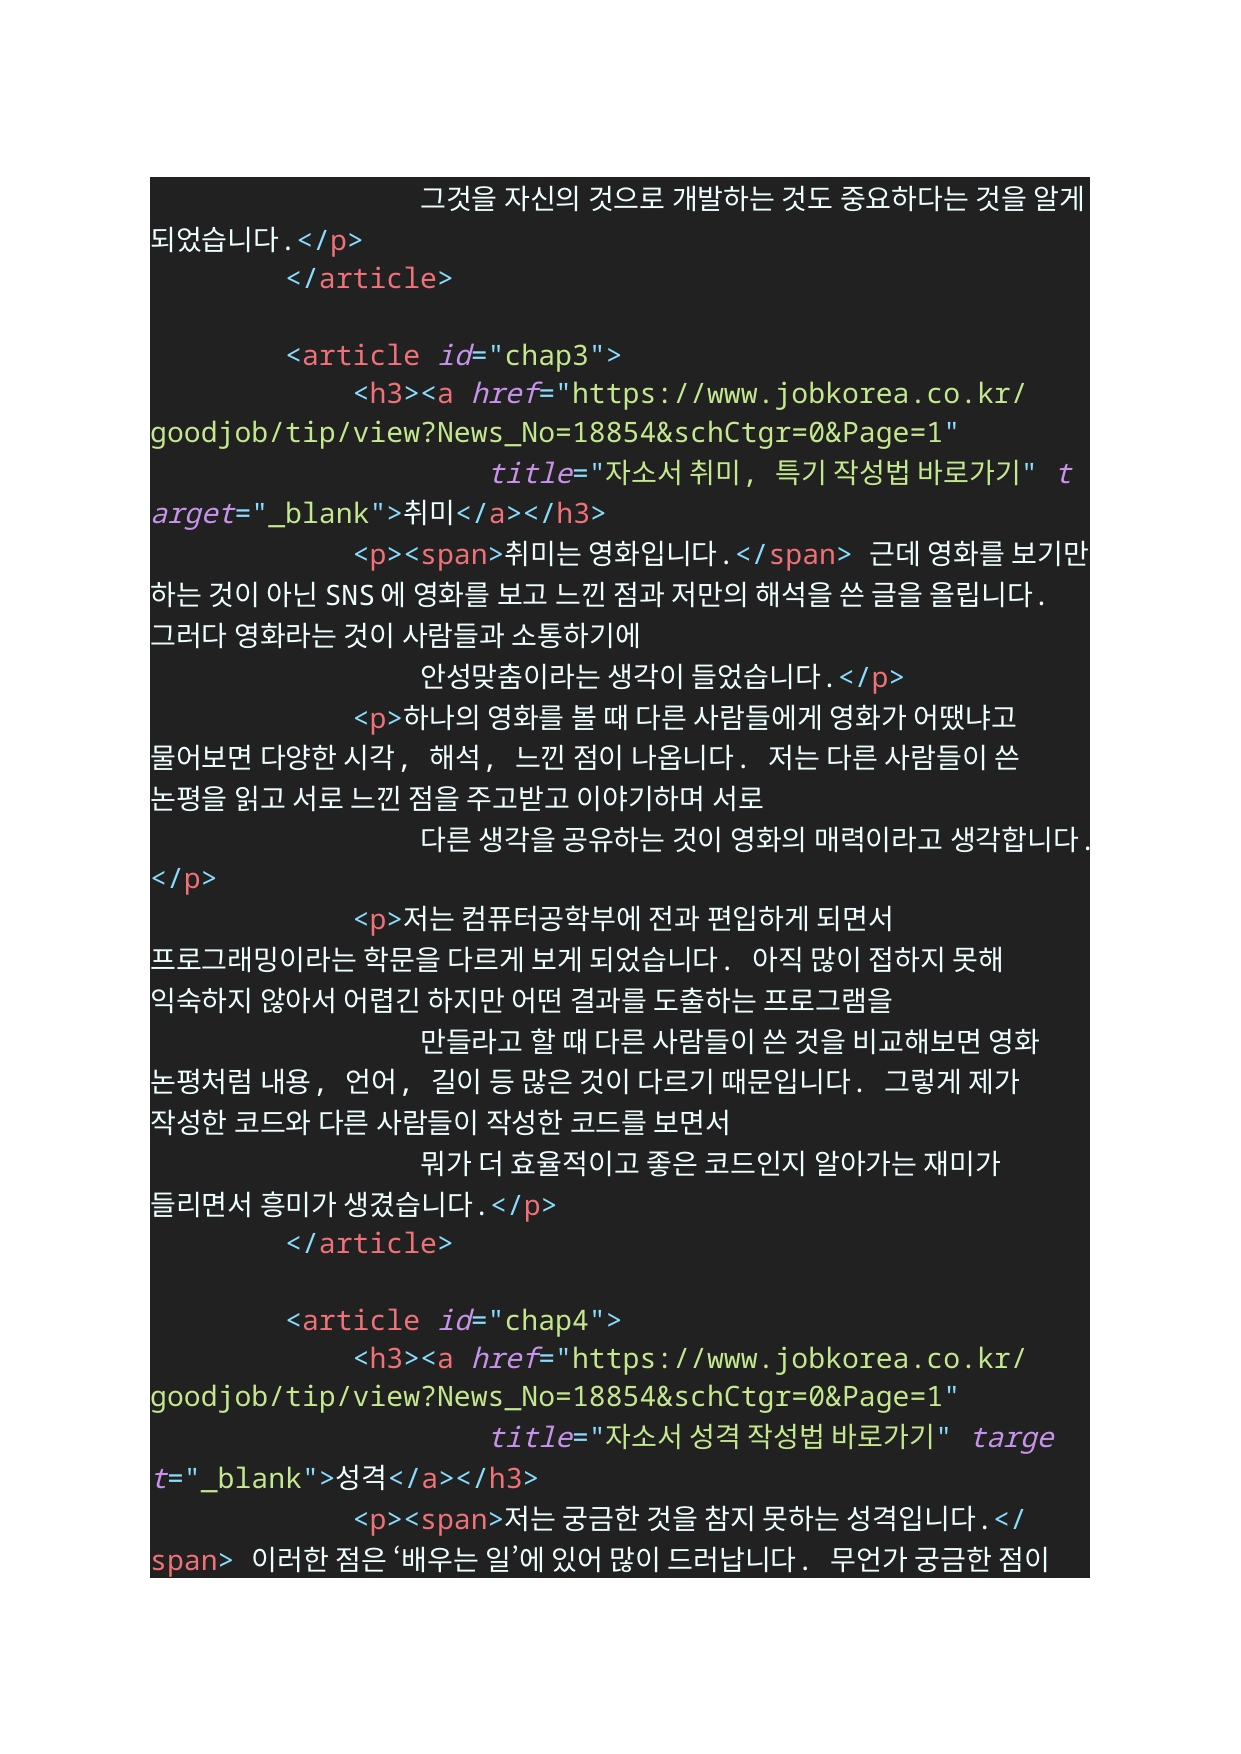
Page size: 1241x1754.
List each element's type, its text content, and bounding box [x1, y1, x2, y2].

text <h3><a href="https://www.jobkorea.co.kr/goodjob/tip/view?News_No=18854&schCtgr=0&Page=1" [150, 374, 1090, 451]
text 안성맞춤이라는 생각이 들었습니다.</p> [150, 654, 1090, 695]
text </article> [150, 259, 1090, 297]
text <article id="chap4"> [150, 1300, 1090, 1338]
text title="자소서 성격 작성법 바로가기" target="_blank">성격</a></h3> [150, 1415, 1090, 1497]
text </article> [150, 1223, 1090, 1262]
text 다른 생각을 공유하는 것이 영화의 매력이라고 생각합니다.</p> [150, 818, 1090, 897]
text <p>하나의 영화를 볼 때 다른 사람들에게 영화가 어땠냐고 물어보면 다양한 시각, 해석, 느낀 점이 나옵니다. 저는 다른 사람들이 쓴 논평을 읽고 서로 느낀 점을 주고받고 이야기하며 서로 [150, 695, 1090, 818]
text <p><span>취미는 영화입니다.</span> 근데 영화를 보기만 하는 것이 아닌 SNS에 영화를 보고 느낀 점과 저만의 해석을 쓴 글을 올립니다. 그러다 영화라는 것이 사람들과 소통하기에 [150, 532, 1090, 654]
text <p>저는 컴퓨터공학부에 전과 편입하게 되면서 프로그래밍이라는 학문을 다르게 보게 되었습니다. 아직 많이 접하지 못해 익숙하지 않아서 어렵긴 하지만 어떤 결과를 도출하는 프로그램을 [150, 897, 1090, 1019]
text title="자소서 취미, 특기 작성법 바로가기" target="_blank">취미</a></h3> [150, 451, 1090, 532]
text 만들라고 할 때 다른 사람들이 쓴 것을 비교해보면 영화 논평처럼 내용, 언어, 길이 등 많은 것이 다르기 때문입니다. 그렇게 제가 작성한 코드와 다른 사람들이 작성한 코드를 보면서 [150, 1019, 1090, 1142]
text 그것을 자신의 것으로 개발하는 것도 중요하다는 것을 알게 되었습니다.</p> [150, 177, 1090, 259]
text <h3><a href="https://www.jobkorea.co.kr/goodjob/tip/view?News_No=18854&schCtgr=0&Page=1" [150, 1338, 1090, 1415]
text 뭐가 더 효율적이고 좋은 코드인지 알아가는 재미가 들리면서 흥미가 생겼습니다.</p> [150, 1142, 1090, 1223]
text <article id="chap3"> [150, 336, 1090, 374]
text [150, 1497, 1090, 1578]
